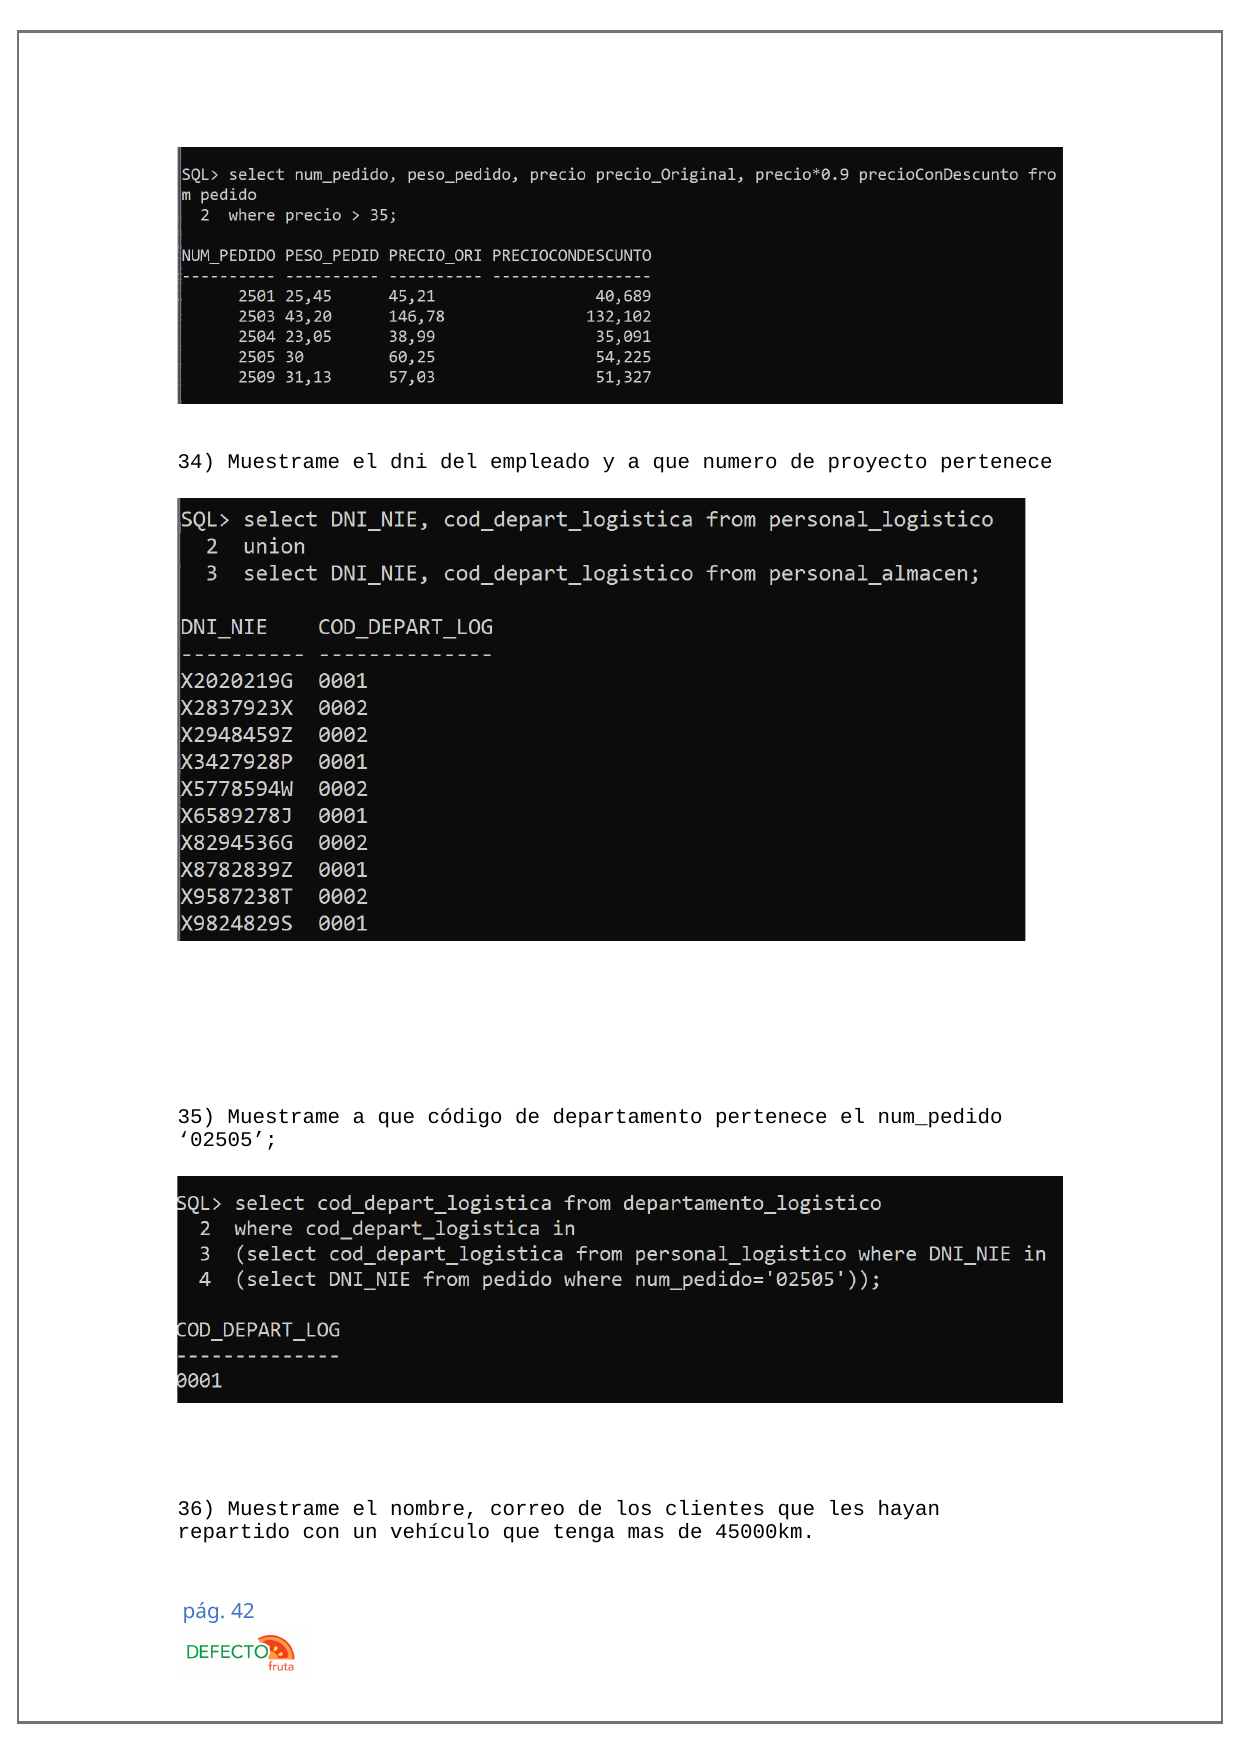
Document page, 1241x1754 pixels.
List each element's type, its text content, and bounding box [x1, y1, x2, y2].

text 34) Muestrame el dni del empleado y a que numero de proyecto pertenece [177, 451, 1063, 475]
picture [177, 1176, 1063, 1403]
picture [177, 147, 1063, 404]
text 35) Muestrame a que código de departamento pertenece el num_pedido ‘02505’; [177, 1106, 1063, 1153]
picture [177, 498, 1026, 941]
picture [177, 1624, 308, 1681]
text 36) Muestrame el nombre, correo de los clientes que les hayan repartido con un vehículo que tenga mas de 45000km. [177, 1498, 1063, 1545]
